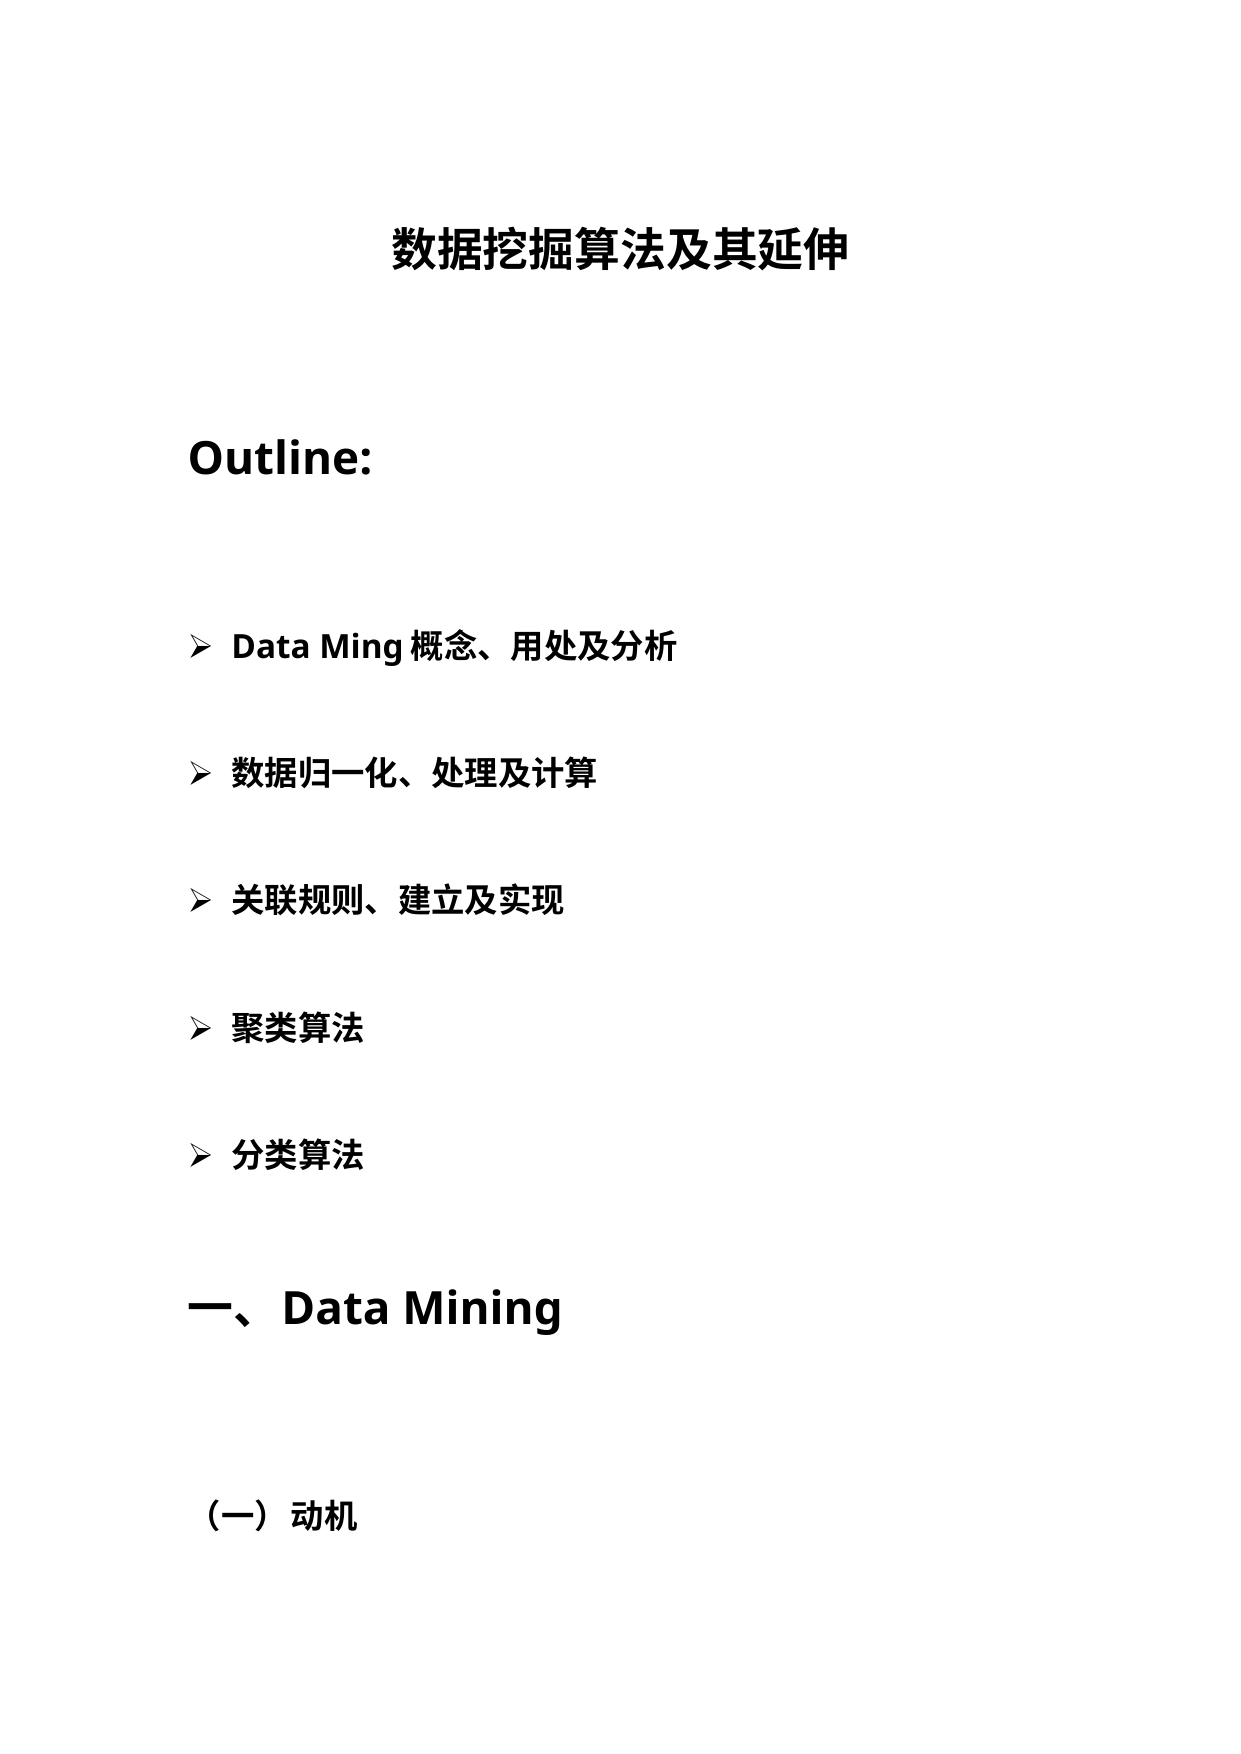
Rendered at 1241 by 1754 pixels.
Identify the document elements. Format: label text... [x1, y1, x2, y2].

subtitle 关联规则、建立及实现 [187, 866, 1053, 931]
subtitle 聚类算法 [187, 993, 1053, 1058]
subtitle Data Ming概念、用处及分析 [187, 611, 1053, 676]
subtitle 数据归一化、处理及计算 [187, 738, 1053, 803]
subtitle Outline: [187, 424, 1053, 489]
subtitle 数据挖掘算法及其延伸 [187, 197, 1053, 295]
subtitle 动机 [187, 1481, 1053, 1546]
subtitle 分类算法 [187, 1120, 1053, 1185]
subtitle Data Mining [187, 1256, 1053, 1353]
